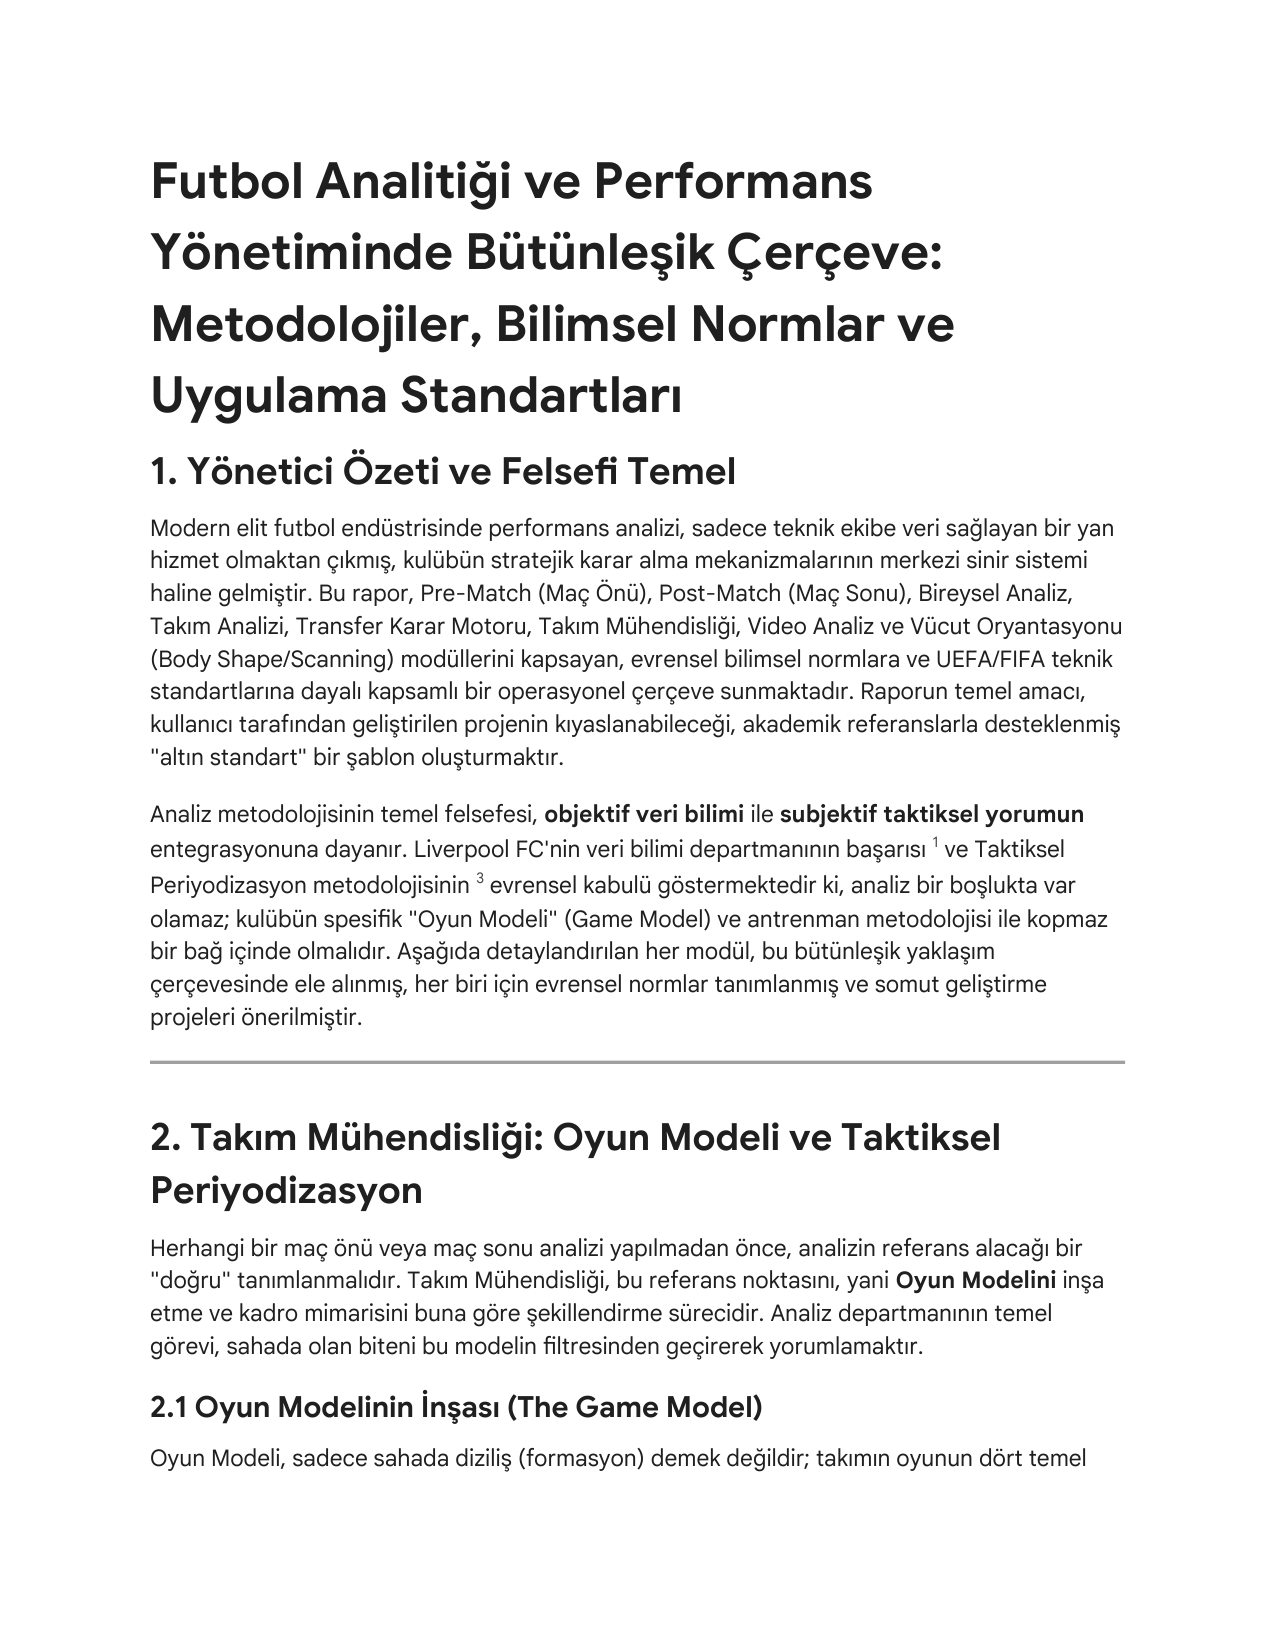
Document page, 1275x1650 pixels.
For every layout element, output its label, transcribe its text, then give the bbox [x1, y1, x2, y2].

text Analiz metodolojisinin temel felsefesi, objektif veri bilimi ile subjektif taktiksel yorumun entegrasyonuna dayanır. Liverpool FC'nin veri bilimi departmanının başarısı 1 ve Taktiksel Periyodizasyon metodolojisinin 3 evrensel kabulü göstermektedir ki, analiz bir boşlukta var olamaz; kulübün spesifik "Oyun Modeli" (Game Model) ve antrenman metodolojisi ile kopmaz bir bağ içinde olmalıdır. Aşağıda detaylandırılan her modül, bu bütünleşik yaklaşım çerçevesinde ele alınmış, her biri için evrensel normlar tanımlanmış ve somut geliştirme projeleri önerilmiştir. [150, 801, 1125, 1032]
subtitle Futbol Analitiği ve Performans Yönetiminde Bütünleşik Çerçeve: Metodolojiler, Bilimsel Normlar ve Uygulama Standartları [150, 150, 1125, 427]
text Herhangi bir maç önü veya maç sonu analizi yapılmadan önce, analizin referans alacağı bir "doğru" tanımlanmalıdır. Takım Mühendisliği, bu referans noktasını, yani Oyun Modelini inşa etme ve kadro mimarisini buna göre şekillendirme sürecidir. Analiz departmanının temel görevi, sahada olan biteni bu modelin filtresinden geçirerek yorumlamaktır. [150, 1234, 1125, 1361]
text Modern elit futbol endüstrisinde performans analizi, sadece teknik ekibe veri sağlayan bir yan hizmet olmaktan çıkmış, kulübün stratejik karar alma mekanizmalarının merkezi sinir sistemi haline gelmiştir. Bu rapor, Pre-Match (Maç Önü), Post-Match (Maç Sonu), Bireysel Analiz, Takım Analizi, Transfer Karar Motoru, Takım Mühendisliği, Video Analiz ve Vücut Oryantasyonu (Body Shape/Scanning) modüllerini kapsayan, evrensel bilimsel normlara ve UEFA/FIFA teknik standartlarına dayalı kapsamlı bir operasyonel çerçeve sunmaktadır. Raporun temel amacı, kullanıcı tarafından geliştirilen projenin kıyaslanabileceği, akademik referanslarla desteklenmiş "altın standart" bir şablon oluşturmaktır. [150, 514, 1125, 772]
subtitle 2. Takım Mühendisliği: Oyun Modeli ve Taktiksel Periyodizasyon [150, 1064, 1125, 1215]
subtitle 2.1 Oyun Modelinin İnşası (The Game Model) [150, 1389, 1125, 1426]
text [150, 1444, 1125, 1472]
subtitle 1. Yönetici Özeti ve Felsefi Temel [150, 448, 1125, 495]
